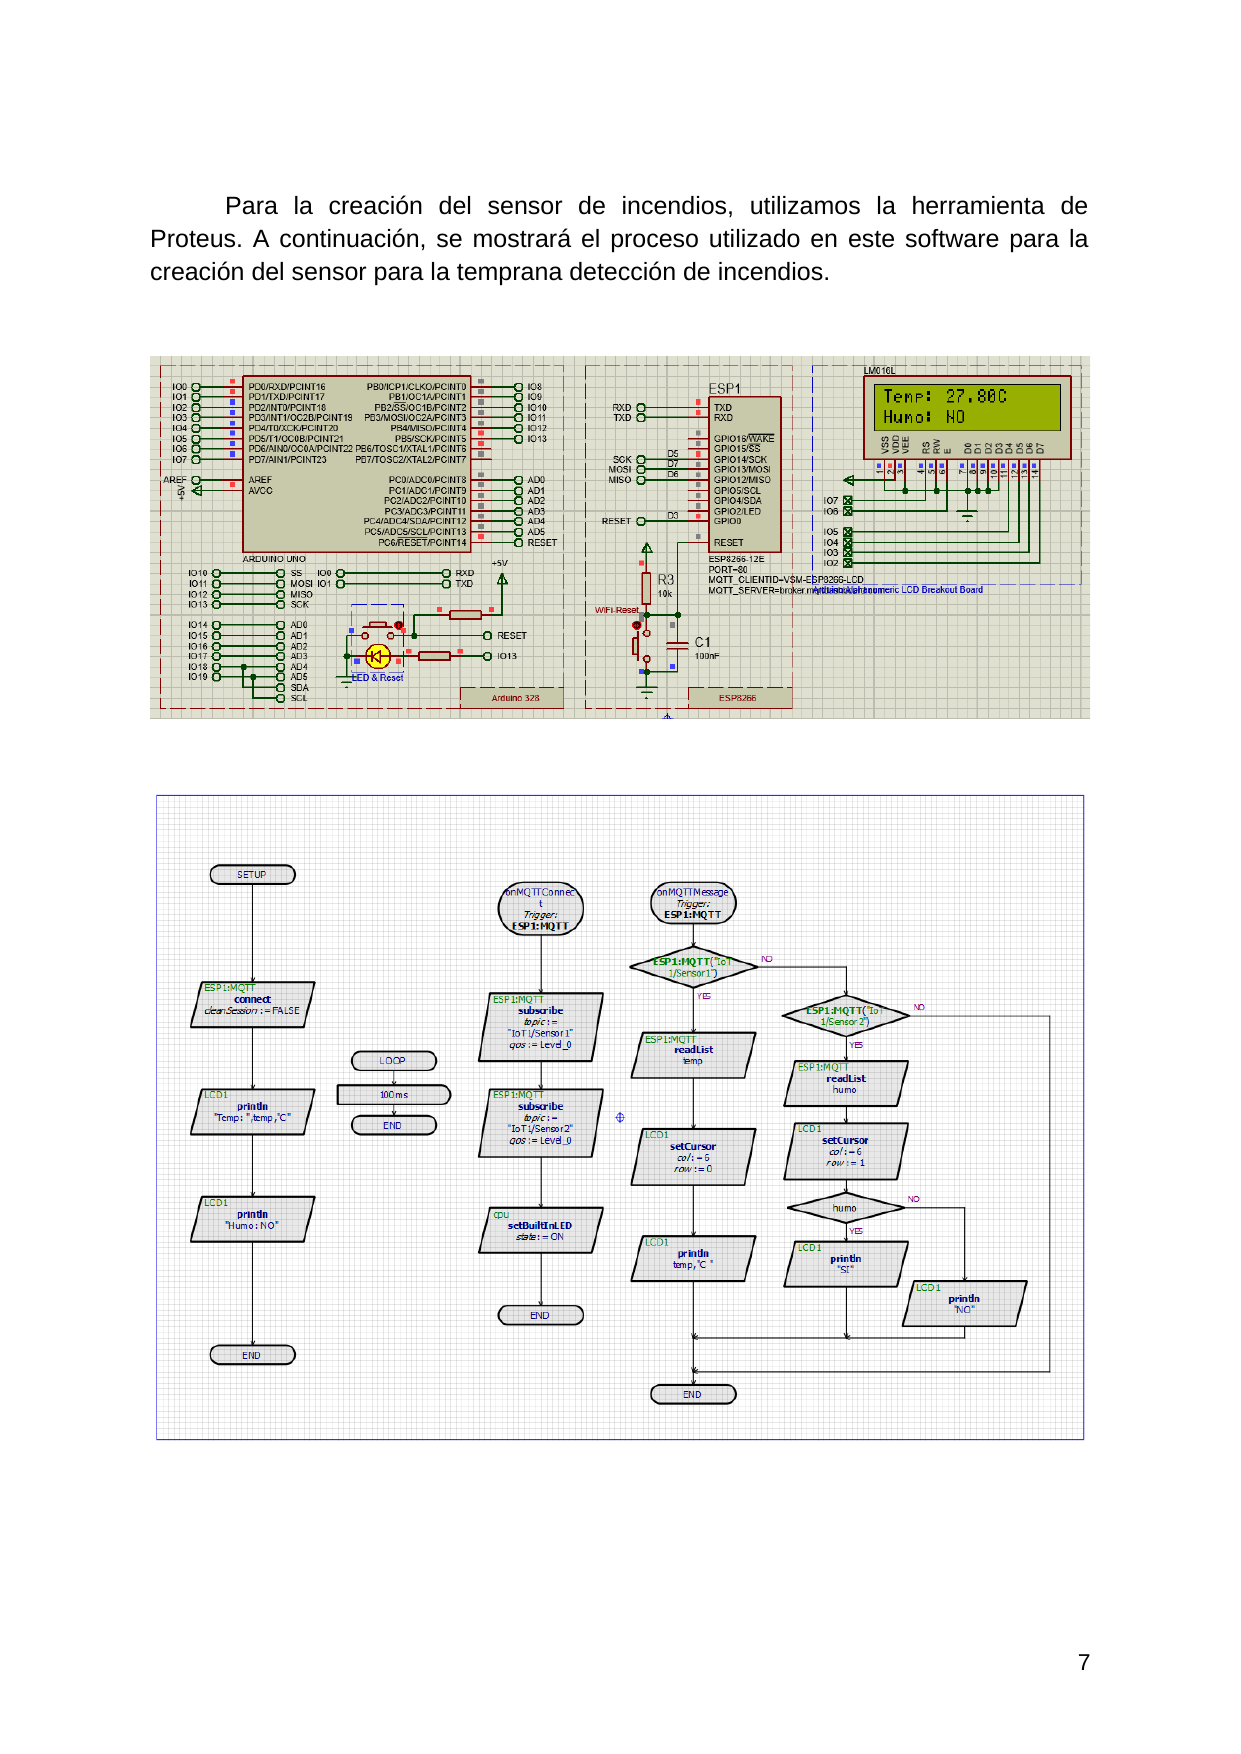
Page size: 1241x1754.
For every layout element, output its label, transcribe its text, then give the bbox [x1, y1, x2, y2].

picture [150, 356, 1091, 719]
text Para la creación del sensor de incendios, utilizamos la herramienta de Proteus. A continuación, se mostrará el proceso utilizado en este software para la creación del sensor para la temprana detección de incendios. [150, 191, 1090, 286]
picture [150, 788, 1091, 1447]
